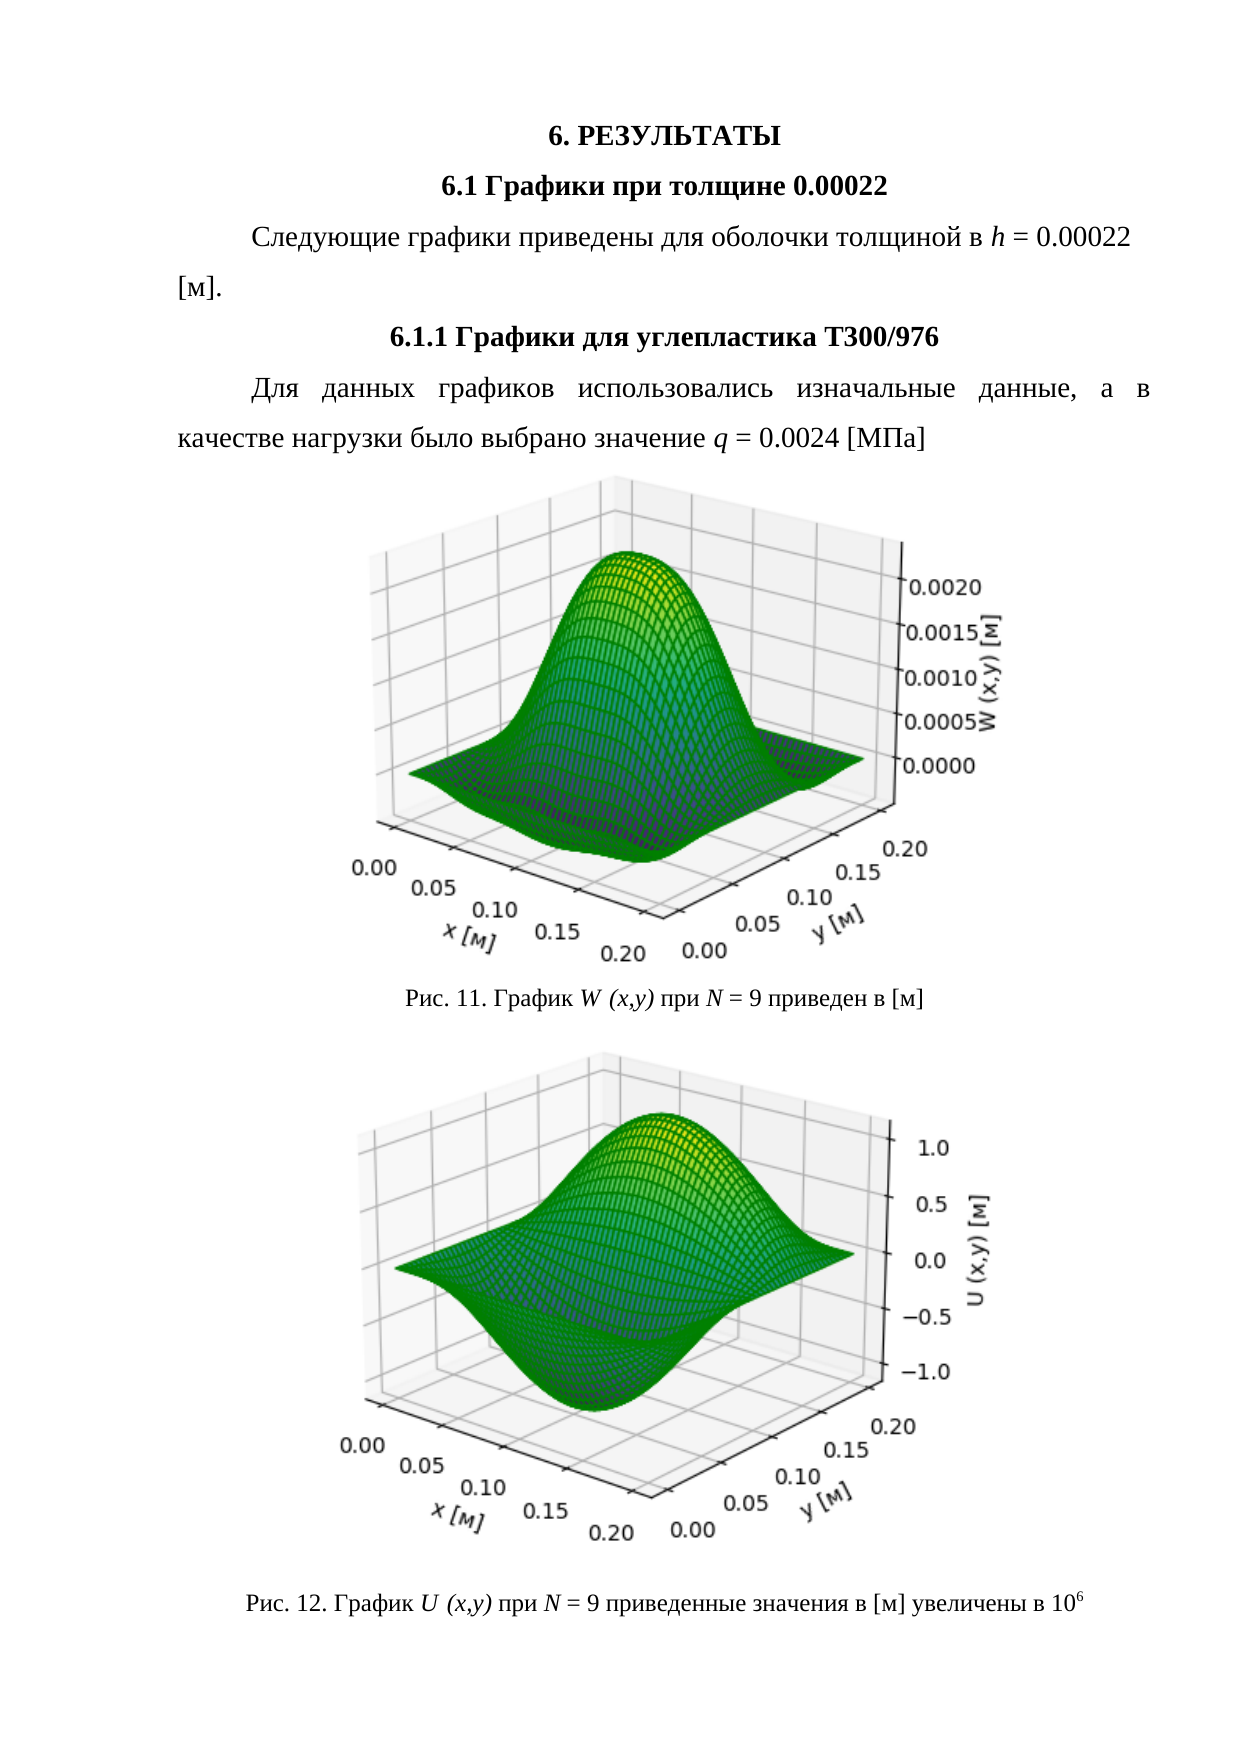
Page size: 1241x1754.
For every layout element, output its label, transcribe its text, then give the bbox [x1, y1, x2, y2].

text Следующие графики приведены для оболочки толщиной в h = 0.00022 [м]. [177, 219, 1152, 303]
picture [320, 470, 1009, 971]
subtitle 6. РЕЗУЛЬТАТЫ [177, 118, 1152, 152]
text Рис. 11. График W (x,y) при N = 9 приведен в [м] [177, 983, 1152, 1012]
subtitle 6.1 Графики при толщине 0.00022 [177, 168, 1152, 202]
list Для данных графиков использовались изначальные данные, а в качестве нагрузки было выбрано значение q = 0.0024 [МПа] [177, 370, 1152, 453]
picture [324, 1026, 1005, 1569]
subtitle 6.1.1 Графики для углепластика Т300/976 [177, 319, 1152, 353]
text Рис. 12. График U (x,y) при N = 9 приведенные значения в [м] увеличены в 106 [177, 1588, 1152, 1616]
